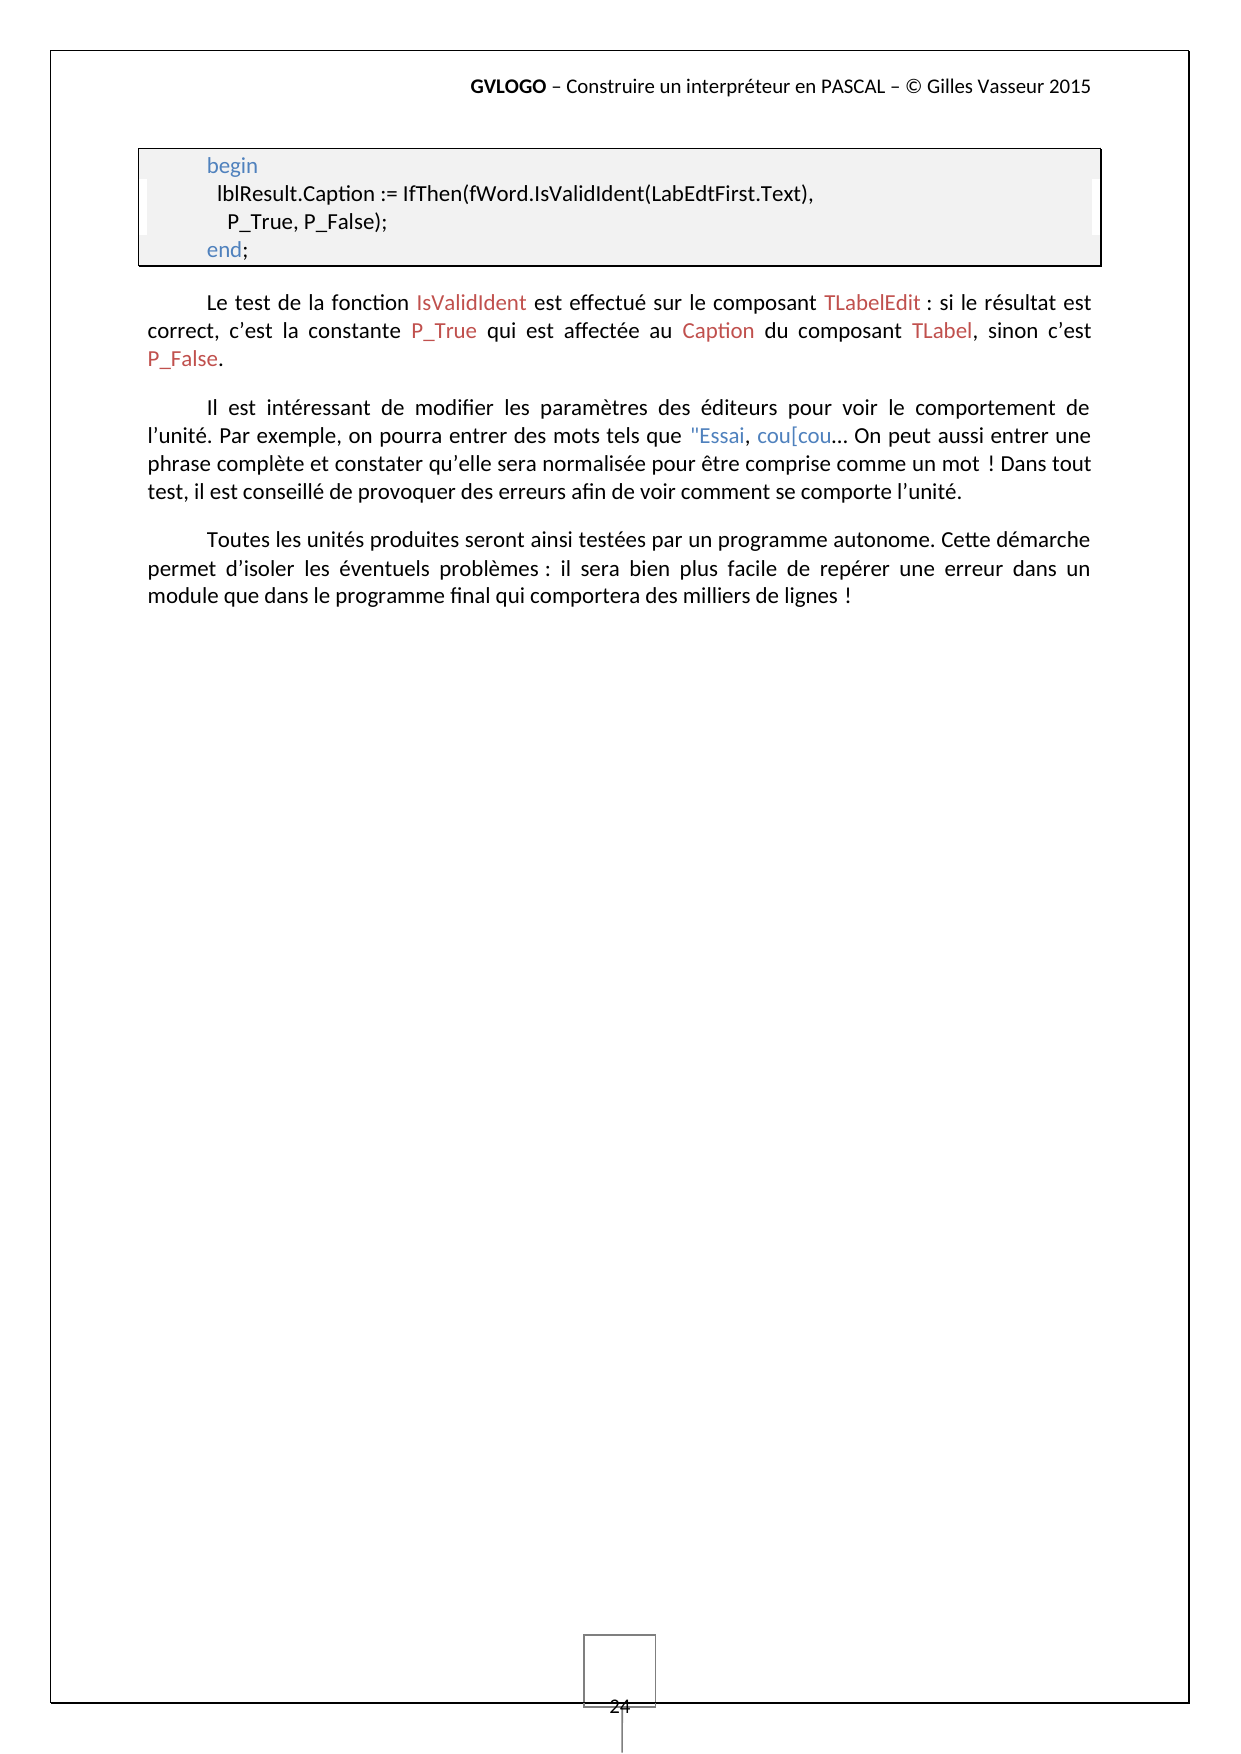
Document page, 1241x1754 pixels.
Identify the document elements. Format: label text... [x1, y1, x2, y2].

text P_True, P_False); [147, 207, 1092, 232]
text Le test de la fonction IsValidIdent est effectué sur le composant TLabelEdit : si le résultat est correct, c’est la constante P_True qui est affectée au Caption du composant TLabel, sinon c’est P_False. [147, 288, 1092, 372]
text Il est intéressant de modifier les paramètres des éditeurs pour voir le comportement de l’unité. Par exemple, on pourra entrer des mots tels que "Essai, cou[cou… On peut aussi entrer une phrase complète et constater qu’elle sera normalisée pour être comprise comme un mot ! Dans tout test, il est conseillé de provoquer des erreurs afin de voir comment se comporte l’unité. [147, 393, 1092, 505]
text begin [139, 149, 1100, 179]
text end; [139, 232, 1100, 265]
text Toutes les unités produites seront ainsi testées par un programme autonome. Cette démarche permet d’isoler les éventuels problèmes : il sera bien plus facile de repérer une erreur dans un module que dans le programme final qui comportera des milliers de lignes ! [147, 526, 1092, 610]
text lblResult.Caption := IfThen(fWord.IsValidIdent(LabEdtFirst.Text), [147, 179, 1092, 207]
